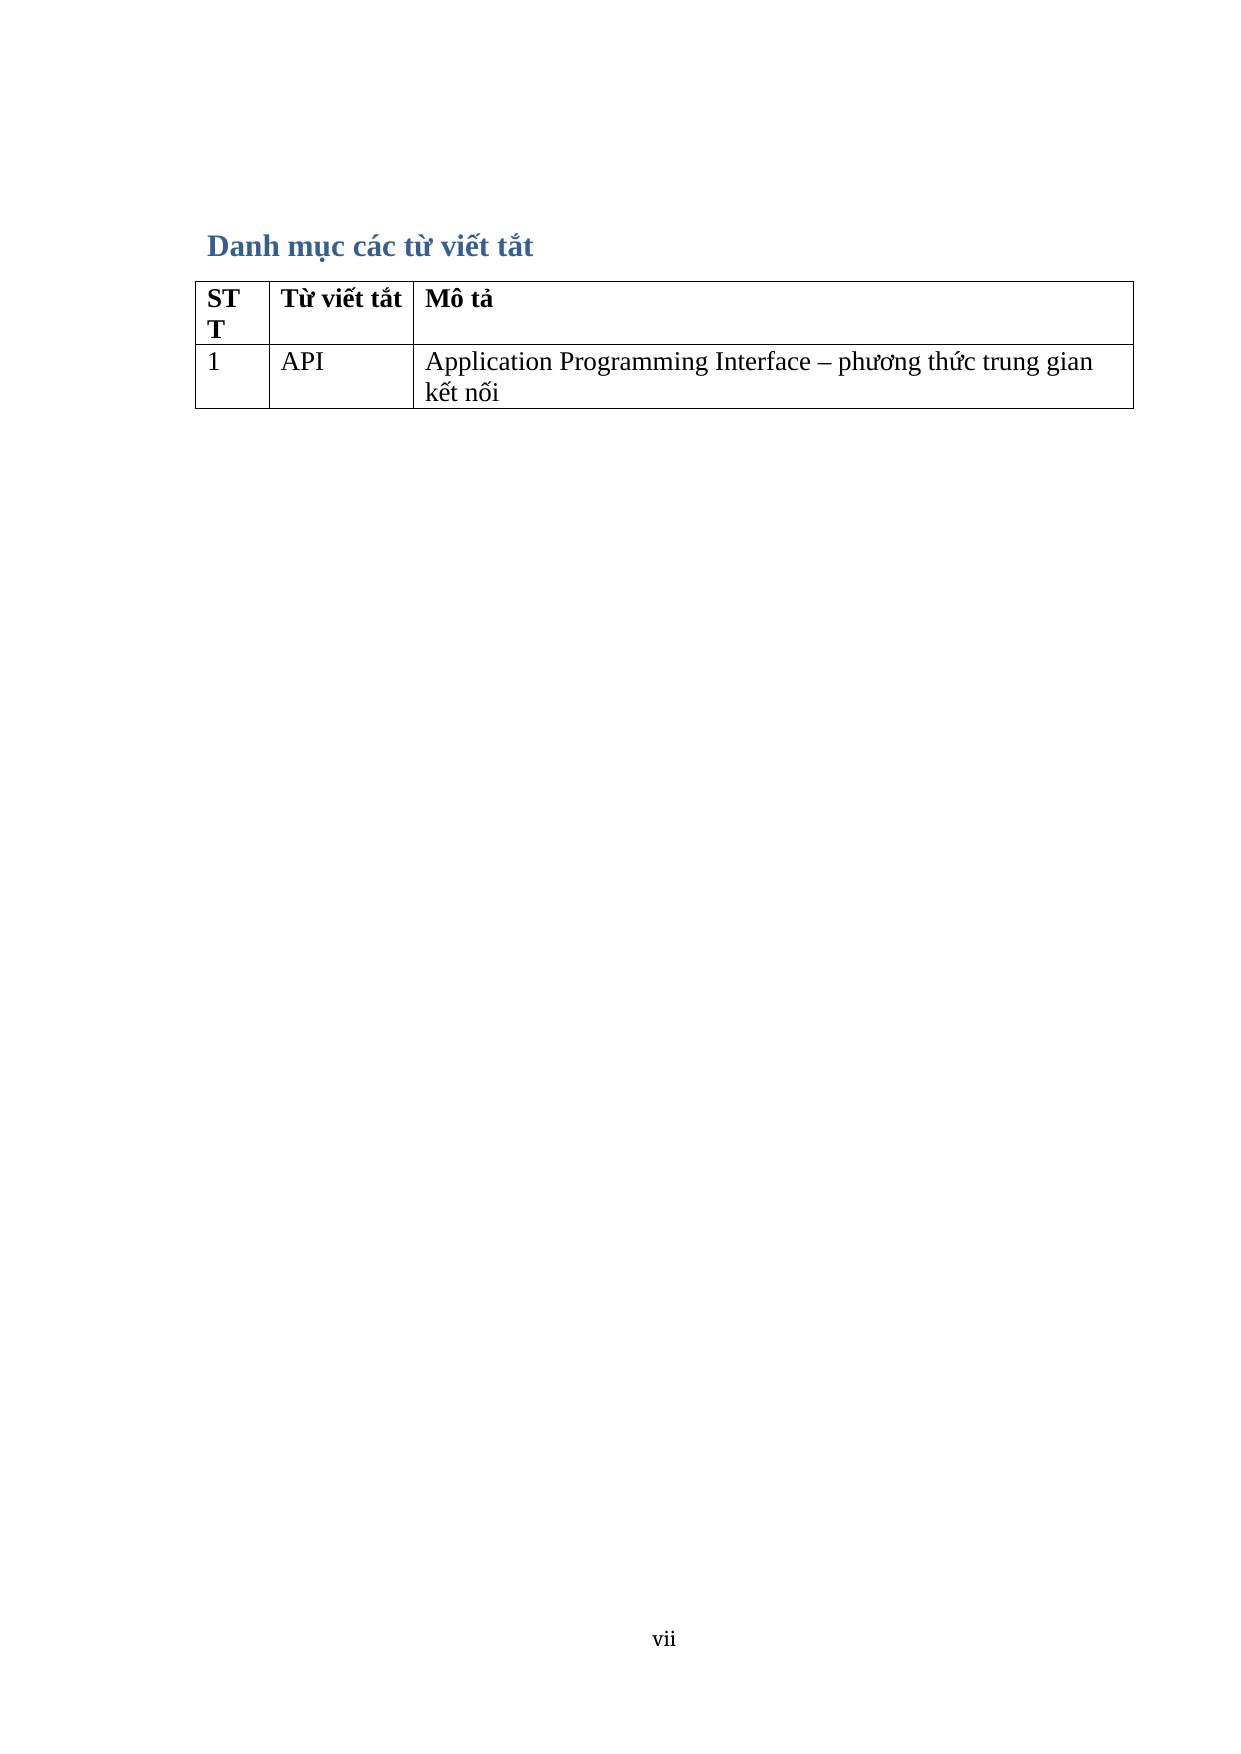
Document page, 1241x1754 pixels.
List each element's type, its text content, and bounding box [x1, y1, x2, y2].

table_header STT [196, 282, 269, 344]
table_header Từ viết tắt [270, 282, 413, 344]
table_cell API [270, 345, 413, 408]
table_cell 1 [196, 345, 269, 408]
table_cell Application Programming Interface – phương thức trung gian kết nối [414, 345, 1133, 408]
table_header Mô tả [414, 282, 1133, 344]
subtitle Danh mục các từ viết tắt [207, 227, 1122, 263]
